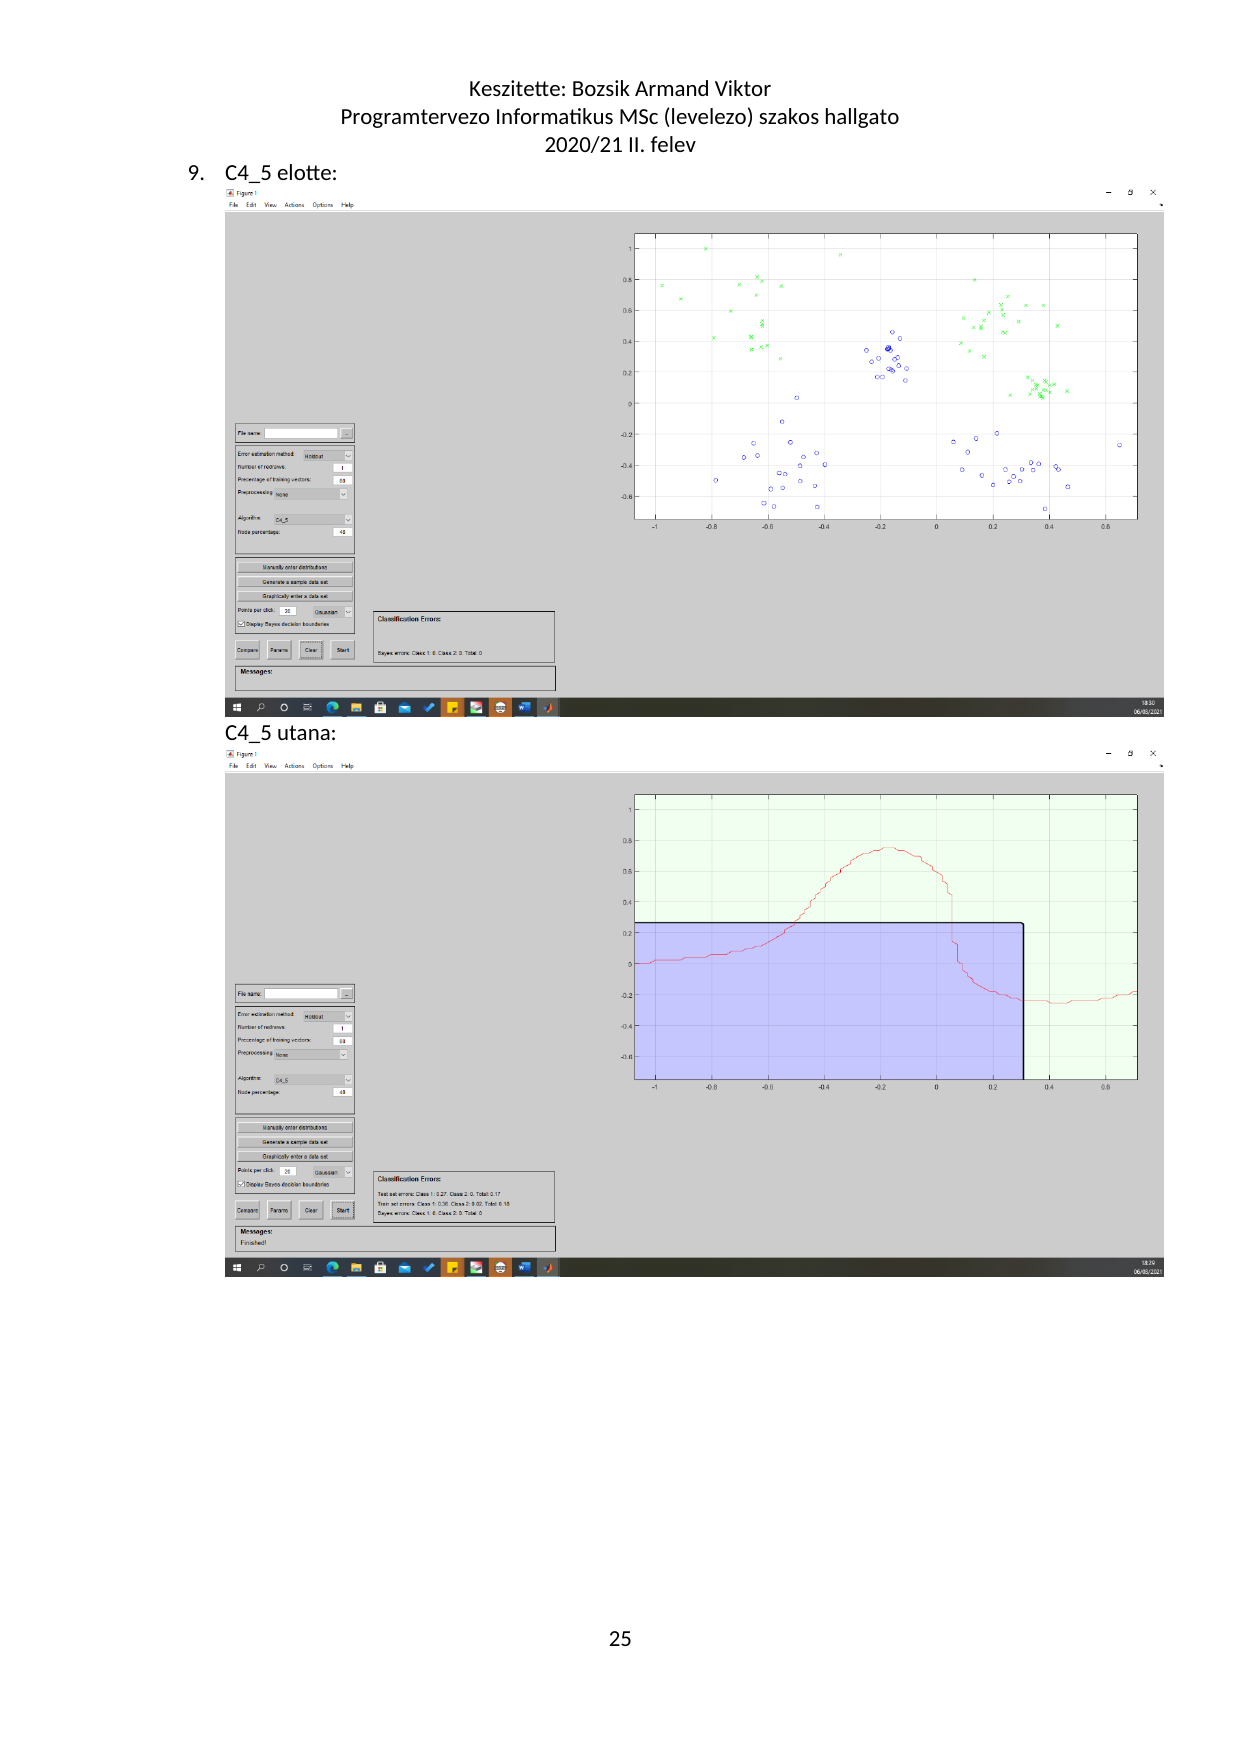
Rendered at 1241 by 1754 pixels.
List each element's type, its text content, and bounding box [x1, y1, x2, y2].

picture [225, 748, 1164, 1277]
picture [225, 188, 1164, 717]
